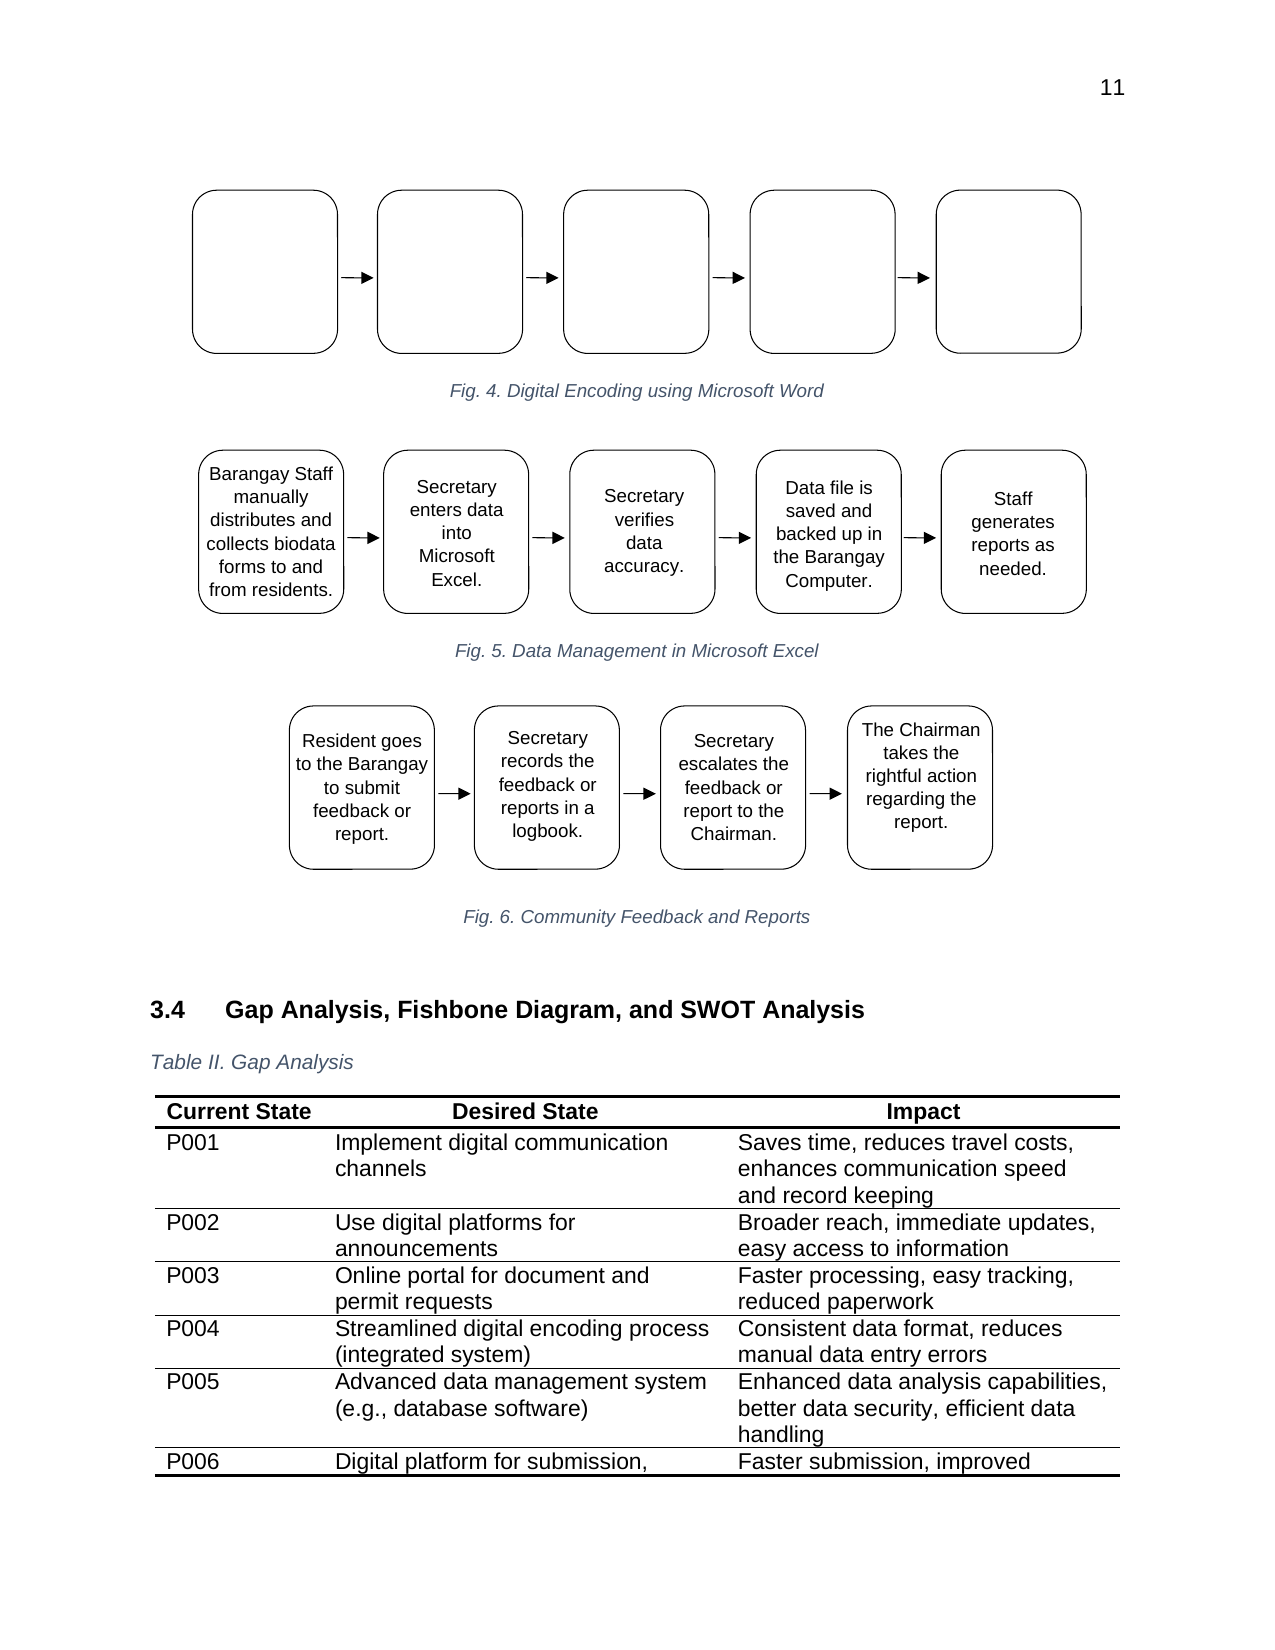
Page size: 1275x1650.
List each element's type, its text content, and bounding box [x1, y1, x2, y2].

table_cell Implement digital communication channels [324, 1129, 726, 1208]
table_cell Enhanced data analysis capabilities, better data security, efficient data handling [726, 1369, 1120, 1447]
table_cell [324, 1448, 726, 1474]
table_header Current State [155, 1098, 323, 1126]
subtitle 3.4 Gap Analysis, Fishbone Diagram, and SWOT Analysis [150, 995, 1125, 1023]
table_cell Broader reach, immediate updates, easy access to information [726, 1209, 1120, 1261]
table_header Impact [726, 1098, 1120, 1126]
table_cell Saves time, reduces travel costs, enhances communication speed and record keeping [726, 1129, 1120, 1208]
table_cell Consistent data format, reduces manual data entry errors [726, 1316, 1120, 1368]
table_cell Use digital platforms for announcements [324, 1209, 726, 1261]
table_cell P001 [155, 1129, 323, 1208]
table_cell Online portal for document and permit requests [324, 1262, 726, 1314]
table_cell P005 [155, 1369, 323, 1447]
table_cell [726, 1448, 1120, 1474]
table_cell P003 [155, 1262, 323, 1314]
table_header Desired State [324, 1098, 726, 1126]
text Table II. Gap Analysis [150, 1026, 1125, 1074]
table_cell Faster processing, easy tracking, reduced paperwork [726, 1262, 1120, 1314]
table_cell P004 [155, 1316, 323, 1368]
table_cell P002 [155, 1209, 323, 1261]
table_cell P006 [155, 1448, 323, 1474]
table_cell Advanced data management system (e.g., database software) [324, 1369, 726, 1447]
table_cell Streamlined digital encoding process (integrated system) [324, 1316, 726, 1368]
